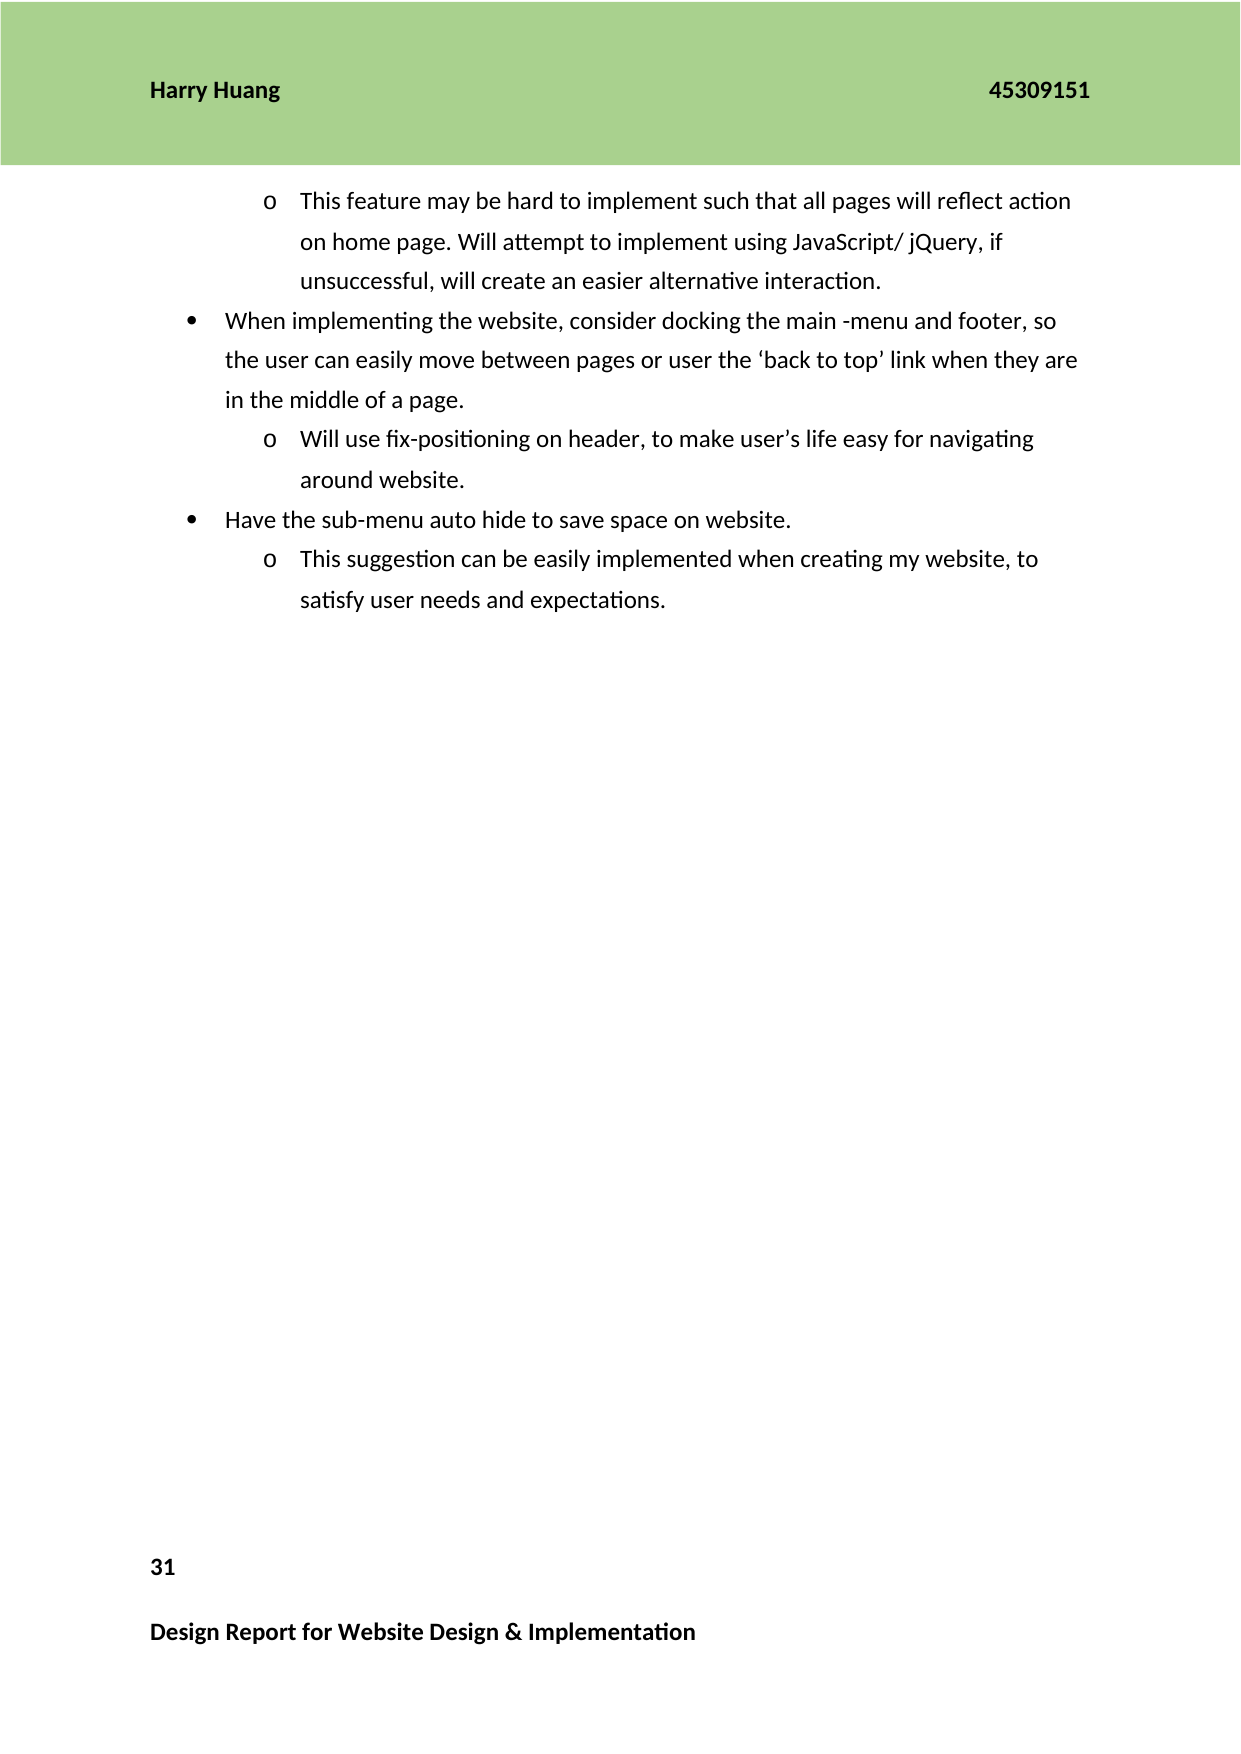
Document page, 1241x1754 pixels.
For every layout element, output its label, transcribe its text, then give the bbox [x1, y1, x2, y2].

list Have the sub-menu auto hide to save space on website. [187, 504, 1090, 534]
list When implementing the website, consider docking the main -menu and footer, so the user can easily move between pages or user the ‘back to top’ link when they are in the middle of a page. [187, 305, 1090, 414]
list This suggestion can be easily implemented when creating my website, to satisfy user needs and expectations. [262, 543, 1090, 615]
list Will use fix-positioning on header, to make user’s life easy for navigating around website. [262, 423, 1090, 495]
list This feature may be hard to implement such that all pages will reflect action on home page. Will attempt to implement using JavaScript/ jQuery, if unsuccessful, will create an easier alternative interaction. [262, 185, 1090, 296]
